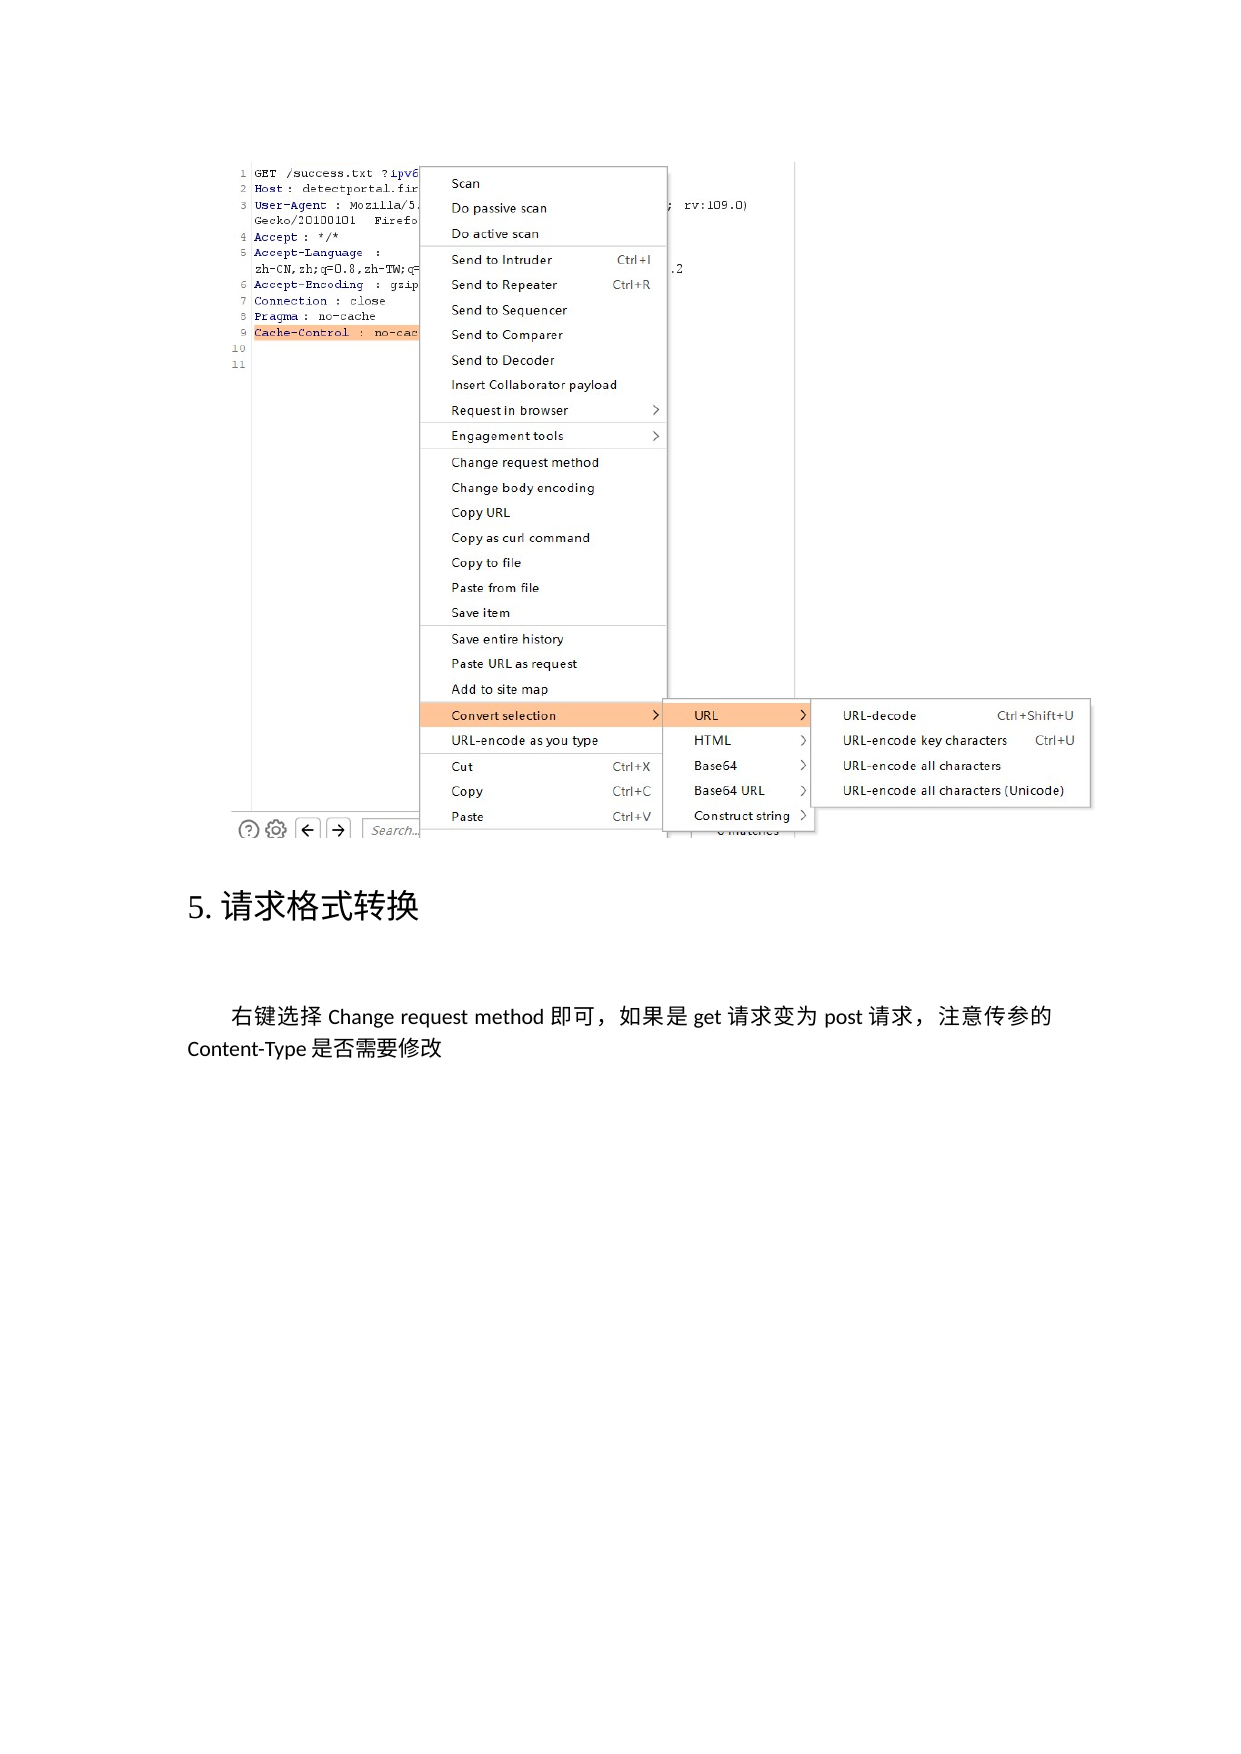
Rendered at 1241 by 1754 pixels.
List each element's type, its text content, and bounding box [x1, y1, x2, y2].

picture [231, 162, 1096, 838]
subtitle 请求格式转换 [187, 872, 1053, 937]
list 右键选择Change request method即可，如果是get请求变为post请求，注意传参的Content-Type是否需要修改 [187, 998, 1053, 1063]
